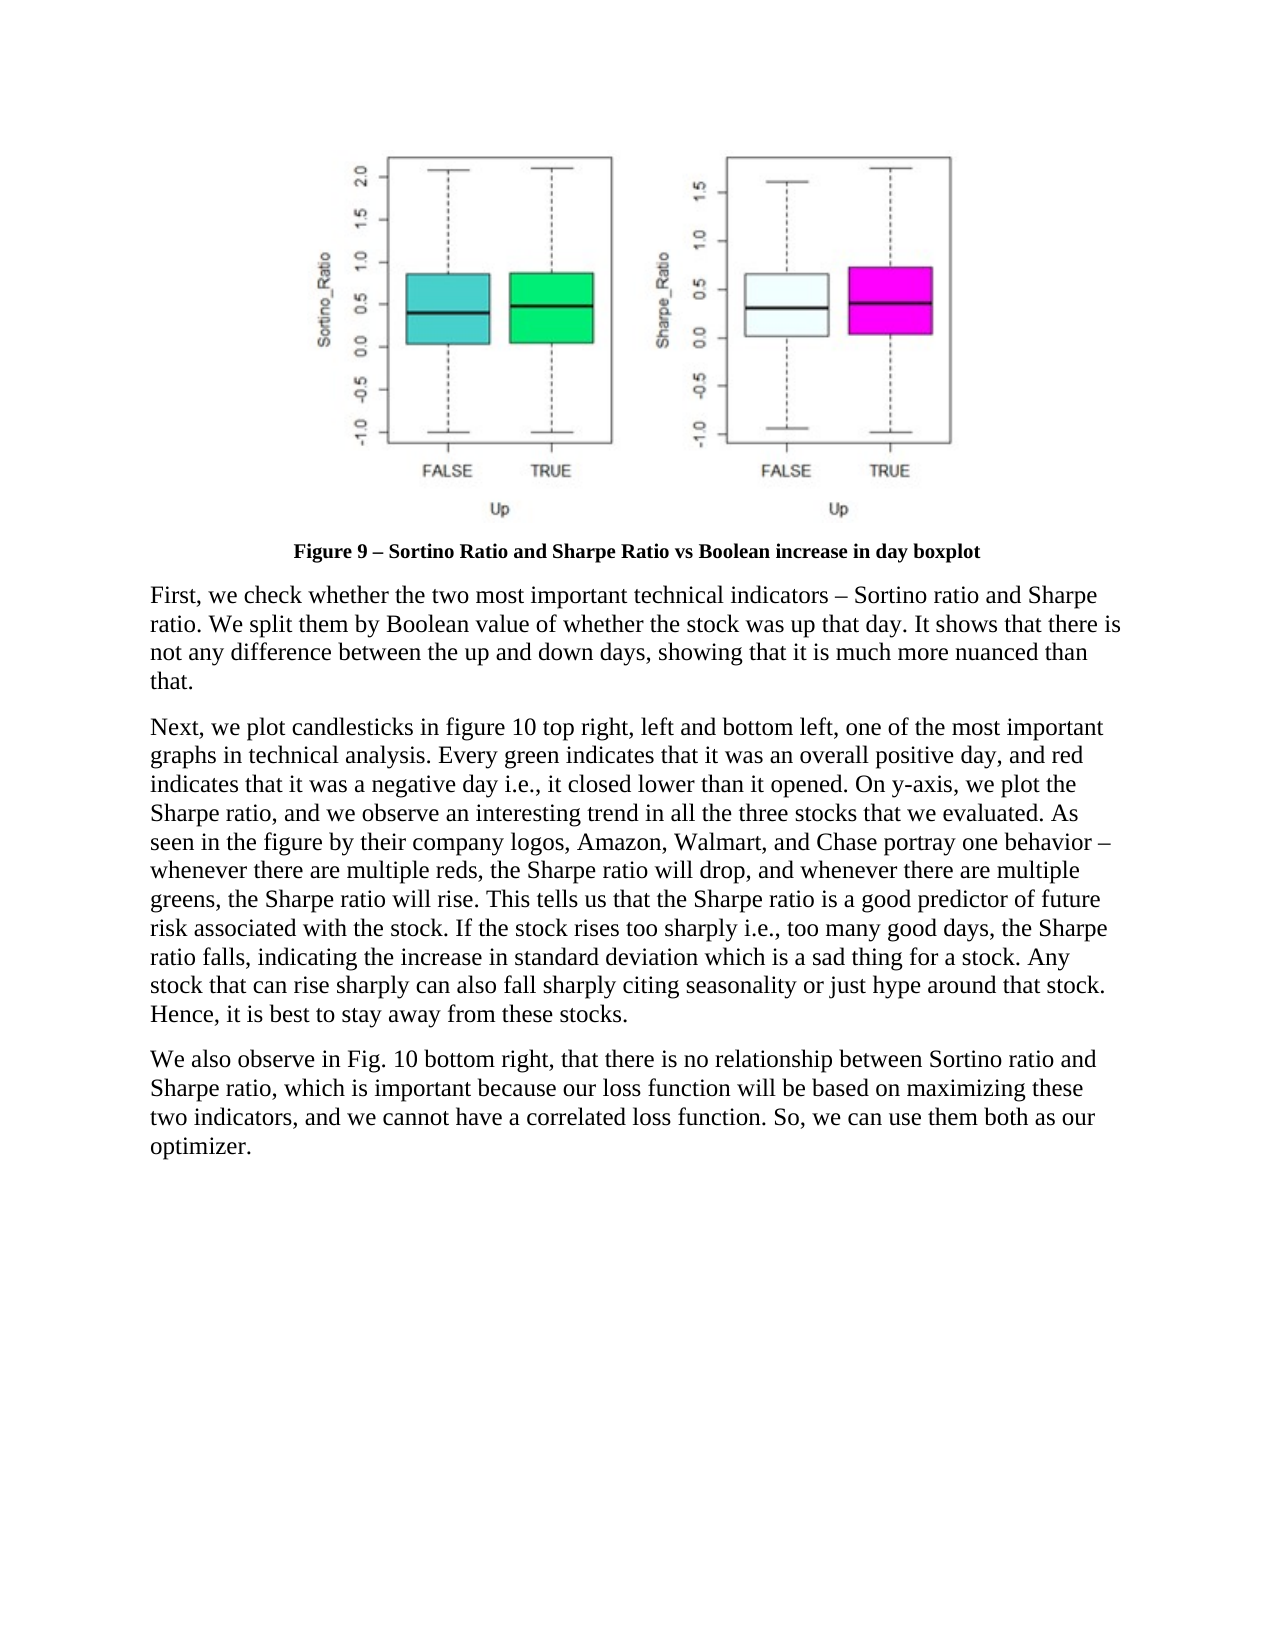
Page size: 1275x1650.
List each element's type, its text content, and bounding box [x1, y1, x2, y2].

text First, we check whether the two most important technical indicators – Sortino ratio and Sharpe ratio. We split them by Boolean value of whether the stock was up that day. It shows that there is not any difference between the up and down days, showing that it is much more nuanced than that. [150, 580, 1125, 695]
text Next, we plot candlesticks in figure 10 top right, left and bottom left, one of the most important graphs in technical analysis. Every green indicates that it was an overall positive day, and red indicates that it was a negative day i.e., it closed lower than it opened. On y-axis, we plot the Sharpe ratio, and we observe an interesting trend in all the three stocks that we evaluated. As seen in the figure by their company logos, Amazon, Walmart, and Chase portray one behavior – whenever there are multiple reds, the Sharpe ratio will drop, and whenever there are multiple greens, the Sharpe ratio will rise. This tells us that the Sharpe ratio is a good predictor of future risk associated with the stock. If the stock rises too sharply i.e., too many good days, the Sharpe ratio falls, indicating the increase in standard deviation which is a sad thing for a stock. Any stock that can rise sharply can also fall sharply citing seasonality or just hype around that stock. Hence, it is best to stay away from these stocks. [150, 712, 1125, 1028]
subtitle Figure 9 – Sortino Ratio and Sharpe Ratio vs Boolean increase in day boxplot [149, 539, 1125, 563]
picture [307, 150, 968, 523]
text We also observe in Fig. 10 bottom right, that there is no relationship between Sortino ratio and Sharpe ratio, which is important because our loss function will be based on maximizing these two indicators, and we cannot have a correlated loss function. So, we can use them both as our optimizer. [150, 1044, 1125, 1159]
